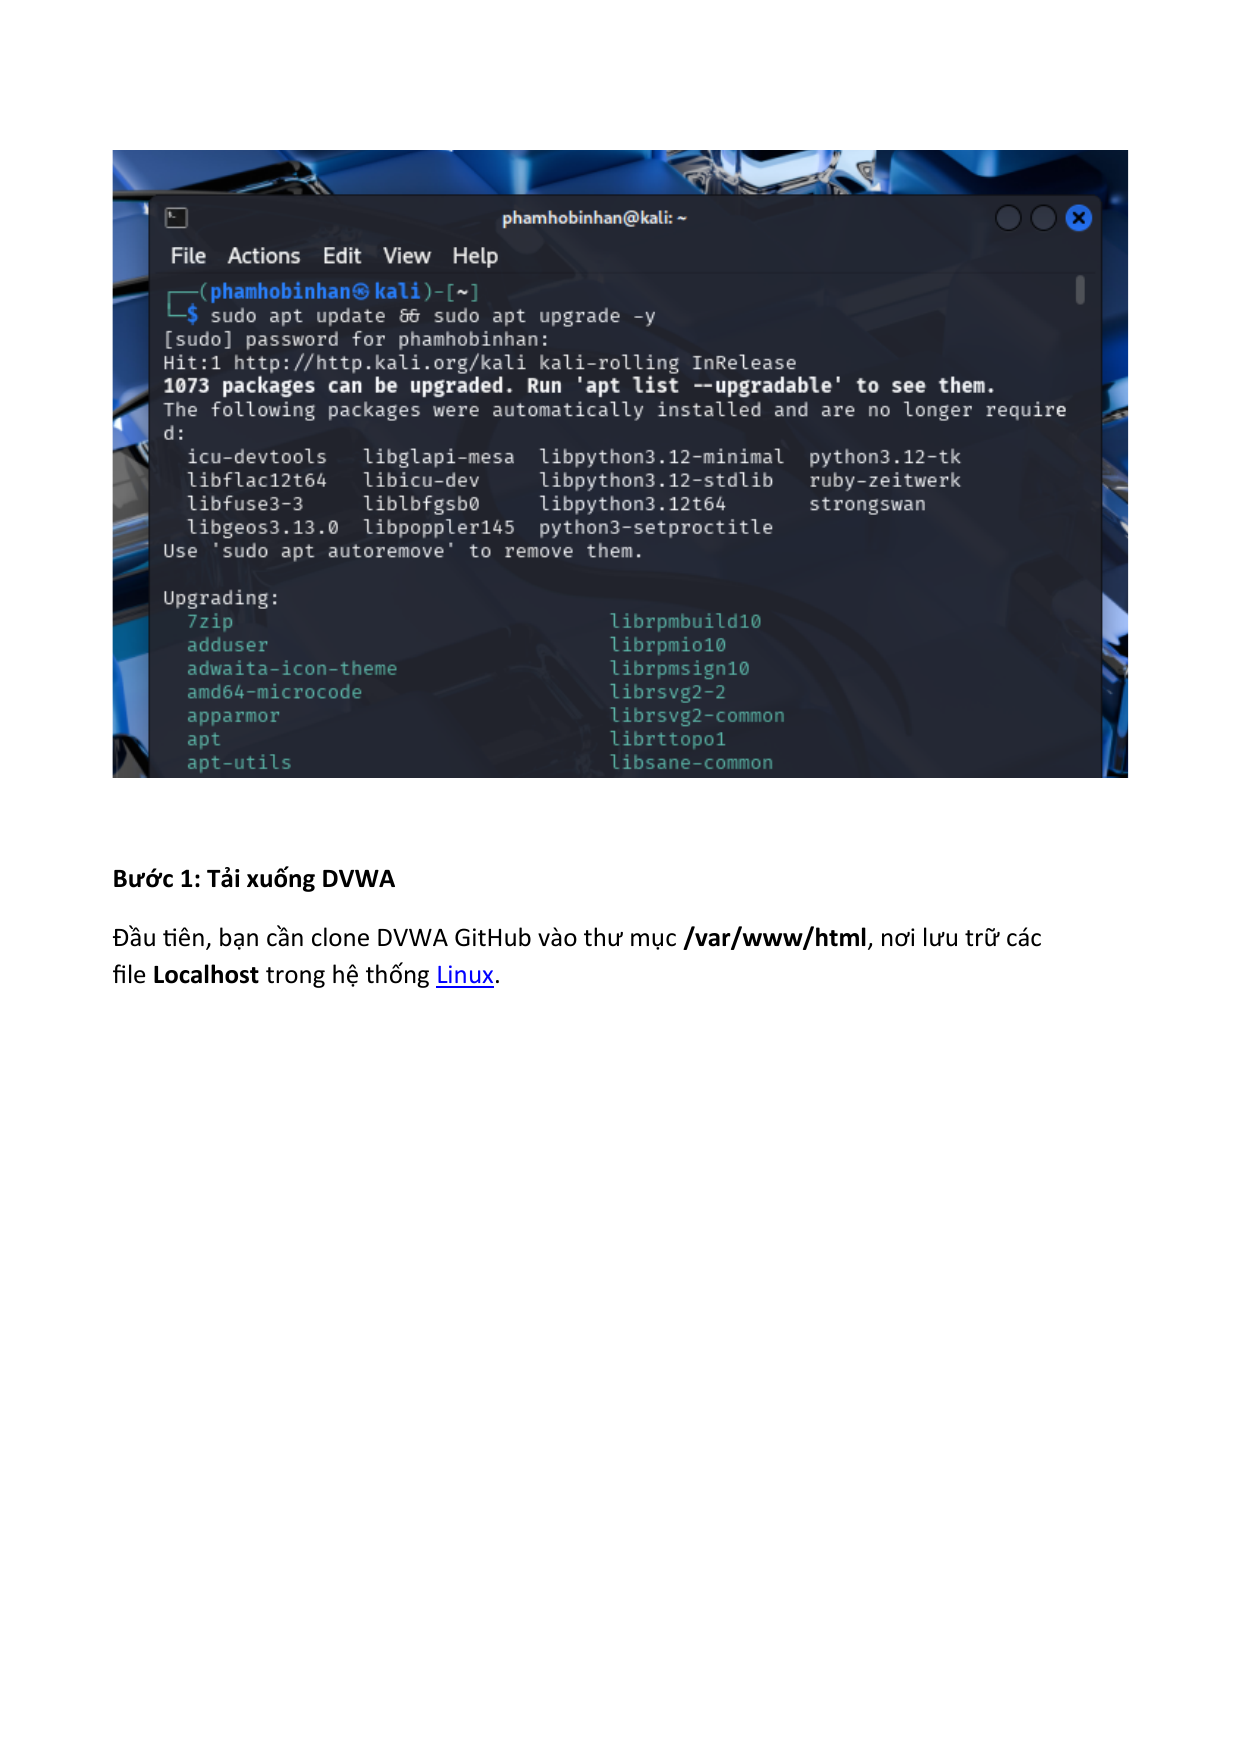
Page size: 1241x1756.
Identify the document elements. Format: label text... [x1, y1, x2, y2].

text Đầu tiên, bạn cần clone DVWA GitHub vào thư mục /var/www/html, nơi lưu trữ các file Localhost trong hệ thống Linux. [112, 920, 1128, 991]
picture [112, 150, 1129, 778]
text Bước 1: Tải xuống DVWA [112, 861, 1128, 894]
